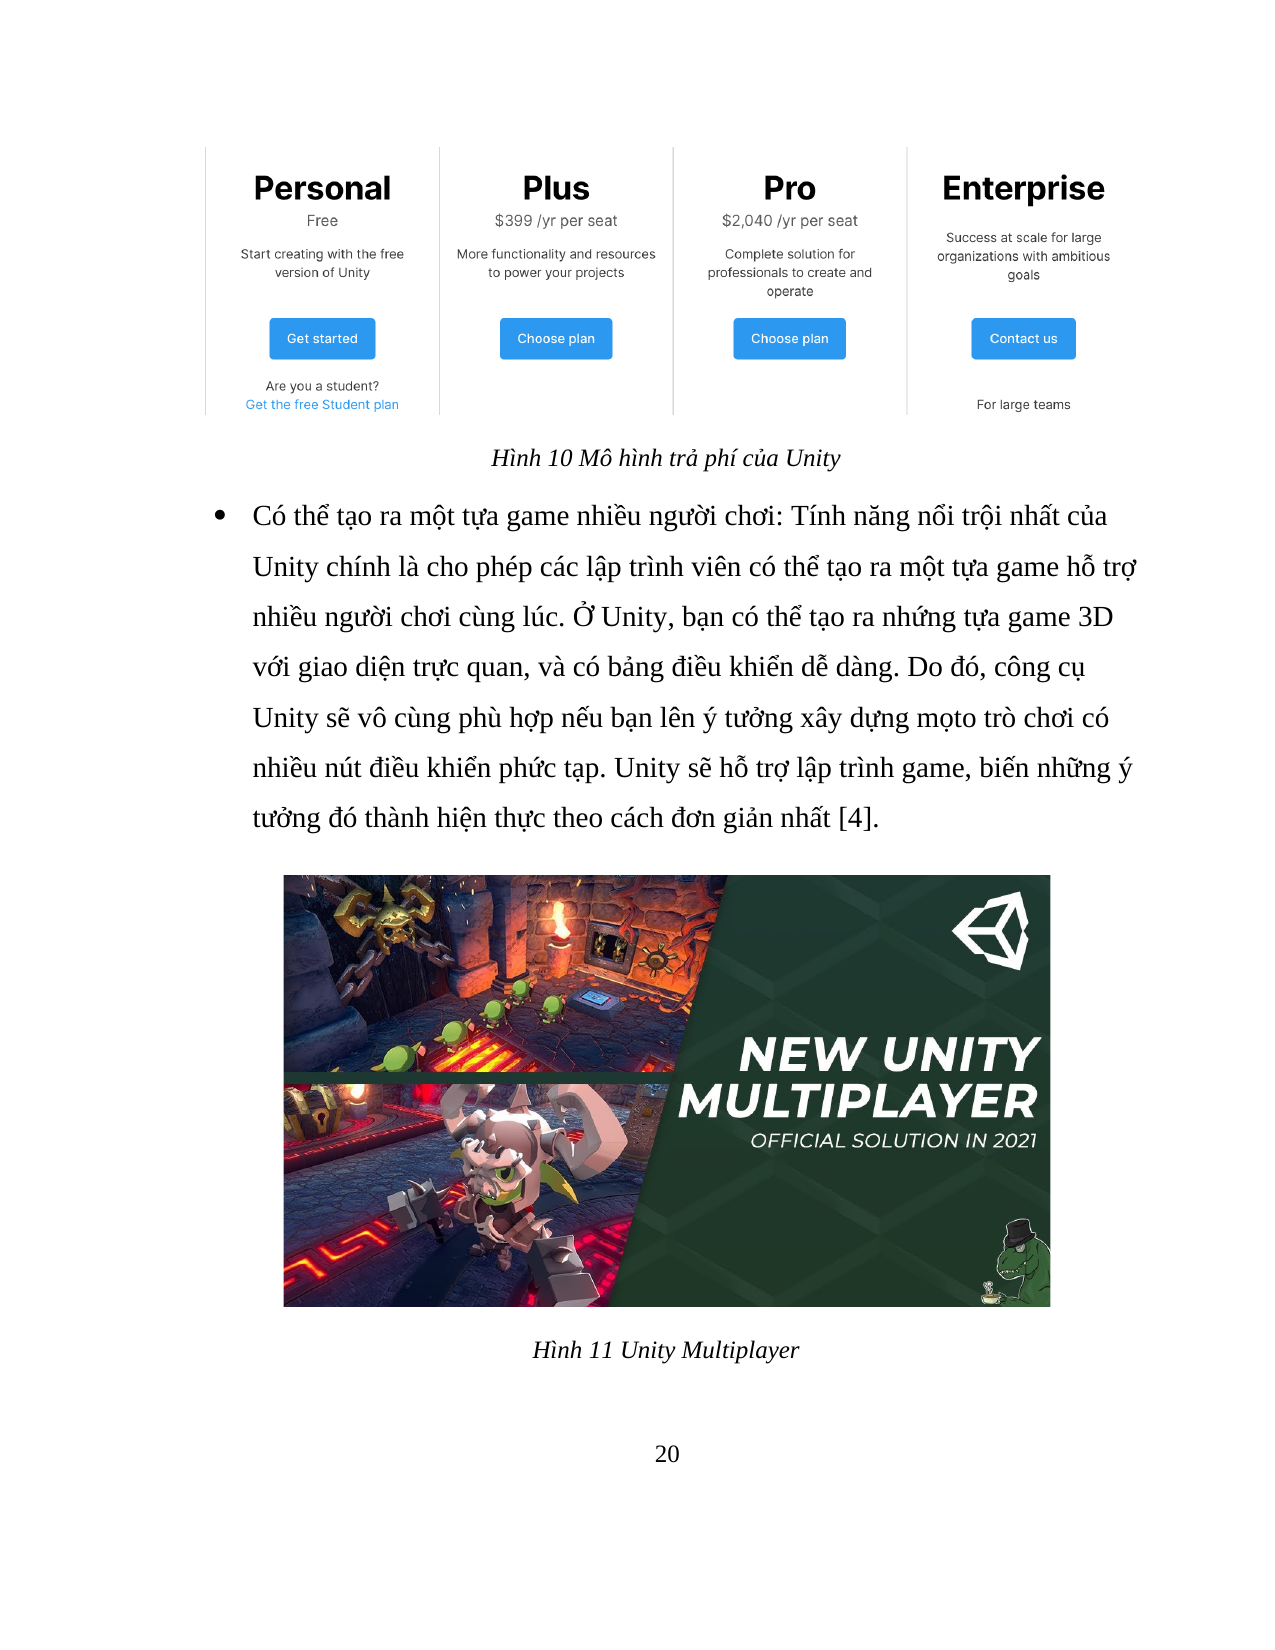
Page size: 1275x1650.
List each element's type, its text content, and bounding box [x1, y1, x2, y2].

picture [205, 147, 1129, 415]
picture [283, 875, 1051, 1307]
list Có thể tạo ra một tựa game nhiều người chơi: Tính năng nổi trội nhất của Unity chính là cho phép các lập trình viên có thể tạo ra một tựa game hỗ trợ nhiều người chơi cùng lúc. Ở Unity, bạn có thể tạo ra nhứng tựa game 3D với giao diện trực quan, và có bảng điều khiển dễ dàng. Do đó, công cụ Unity sẽ vô cùng phù hợp nếu bạn lên ý tưởng xây dựng mọto trò chơi có nhiều nút điều khiển phức tạp. Unity sẽ hỗ trợ lập trình game, biến những ý tưởng đó thành hiện thực theo cách đơn giản nhất . [215, 498, 1157, 834]
